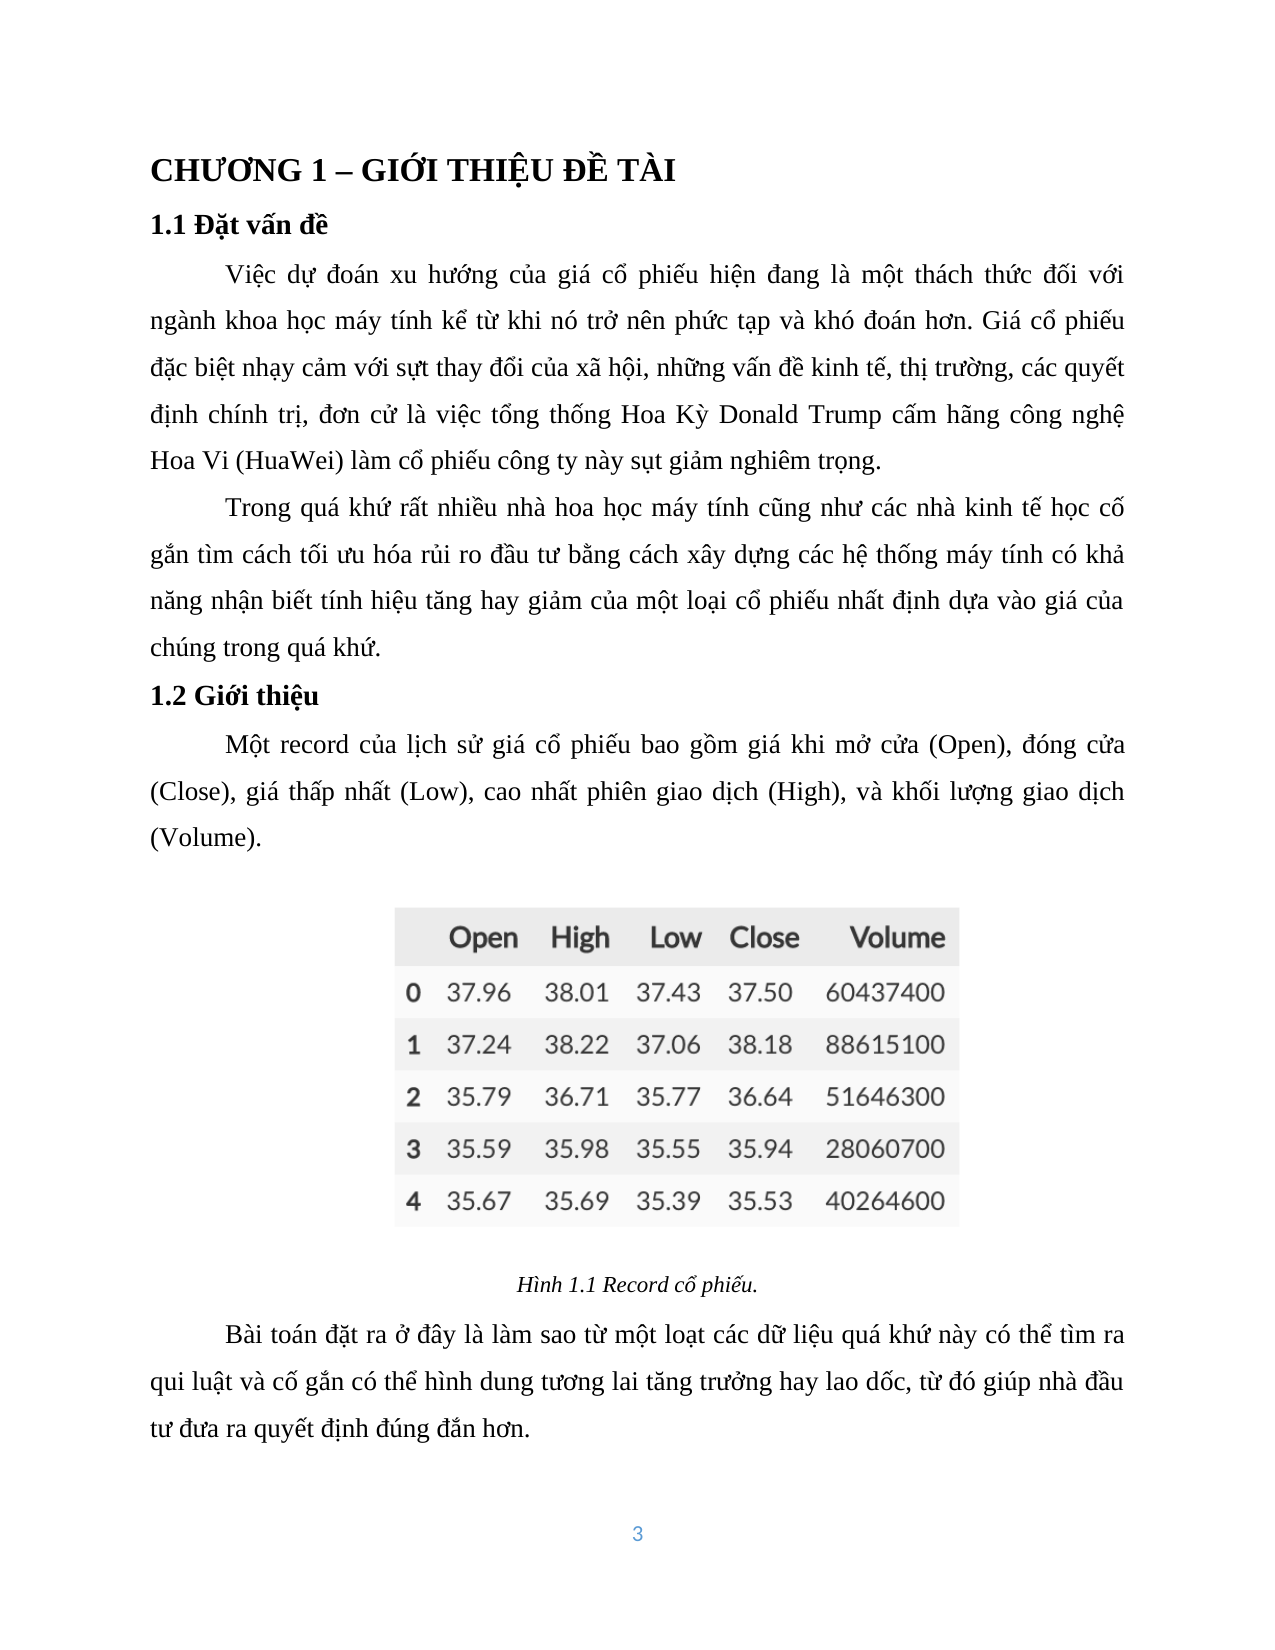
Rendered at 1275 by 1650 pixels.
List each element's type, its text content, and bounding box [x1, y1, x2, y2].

text Trong quá khứ rất nhiều nhà hoa học máy tính cũng như các nhà kinh tế học cố gắn tìm cách tối ưu hóa rủi ro đầu tư bằng cách xây dựng các hệ thống máy tính có khả năng nhận biết tính hiệu tăng hay giảm của một loại cổ phiếu nhất định dựa vào giá của chúng trong quá khứ. [150, 491, 1125, 662]
text 1.2 Giới thiệu [150, 678, 1125, 711]
text Một record của lịch sử giá cổ phiếu bao gồm giá khi mở cửa (Open), đóng cửa (Close), giá thấp nhất (Low), cao nhất phiên giao dịch (High), và khối lượng giao dịch (Volume). [150, 728, 1125, 853]
text Bài toán đặt ra ở đây là làm sao từ một loạt các dữ liệu quá khứ này có thể tìm ra qui luật và cố gắn có thể hình dung tương lai tăng trưởng hay lao dốc, từ đó giúp nhà đầu tư đưa ra quyết định đúng đắn hơn. [150, 1318, 1125, 1443]
picture [326, 868, 1024, 1256]
text 1.1 Đặt vấn đề [150, 207, 1125, 241]
text Hình 1.1 Record cổ phiếu. [150, 1271, 1125, 1297]
text CHƯƠNG 1 – GIỚI THIỆU ĐỀ TÀI [150, 150, 1125, 188]
text Việc dự đoán xu hướng của giá cổ phiếu hiện đang là một thách thức đối với ngành khoa học máy tính kể từ khi nó trở nên phức tạp và khó đoán hơn. Giá cổ phiếu đặc biệt nhạy cảm với sựt thay đổi của xã hội, những vấn đề kinh tế, thị trường, các quyết định chính trị, đơn cử là việc tổng thống Hoa Kỳ Donald Trump cấm hãng công nghệ Hoa Vi (HuaWei) làm cổ phiếu công ty này sụt giảm nghiêm trọng. [150, 258, 1125, 476]
